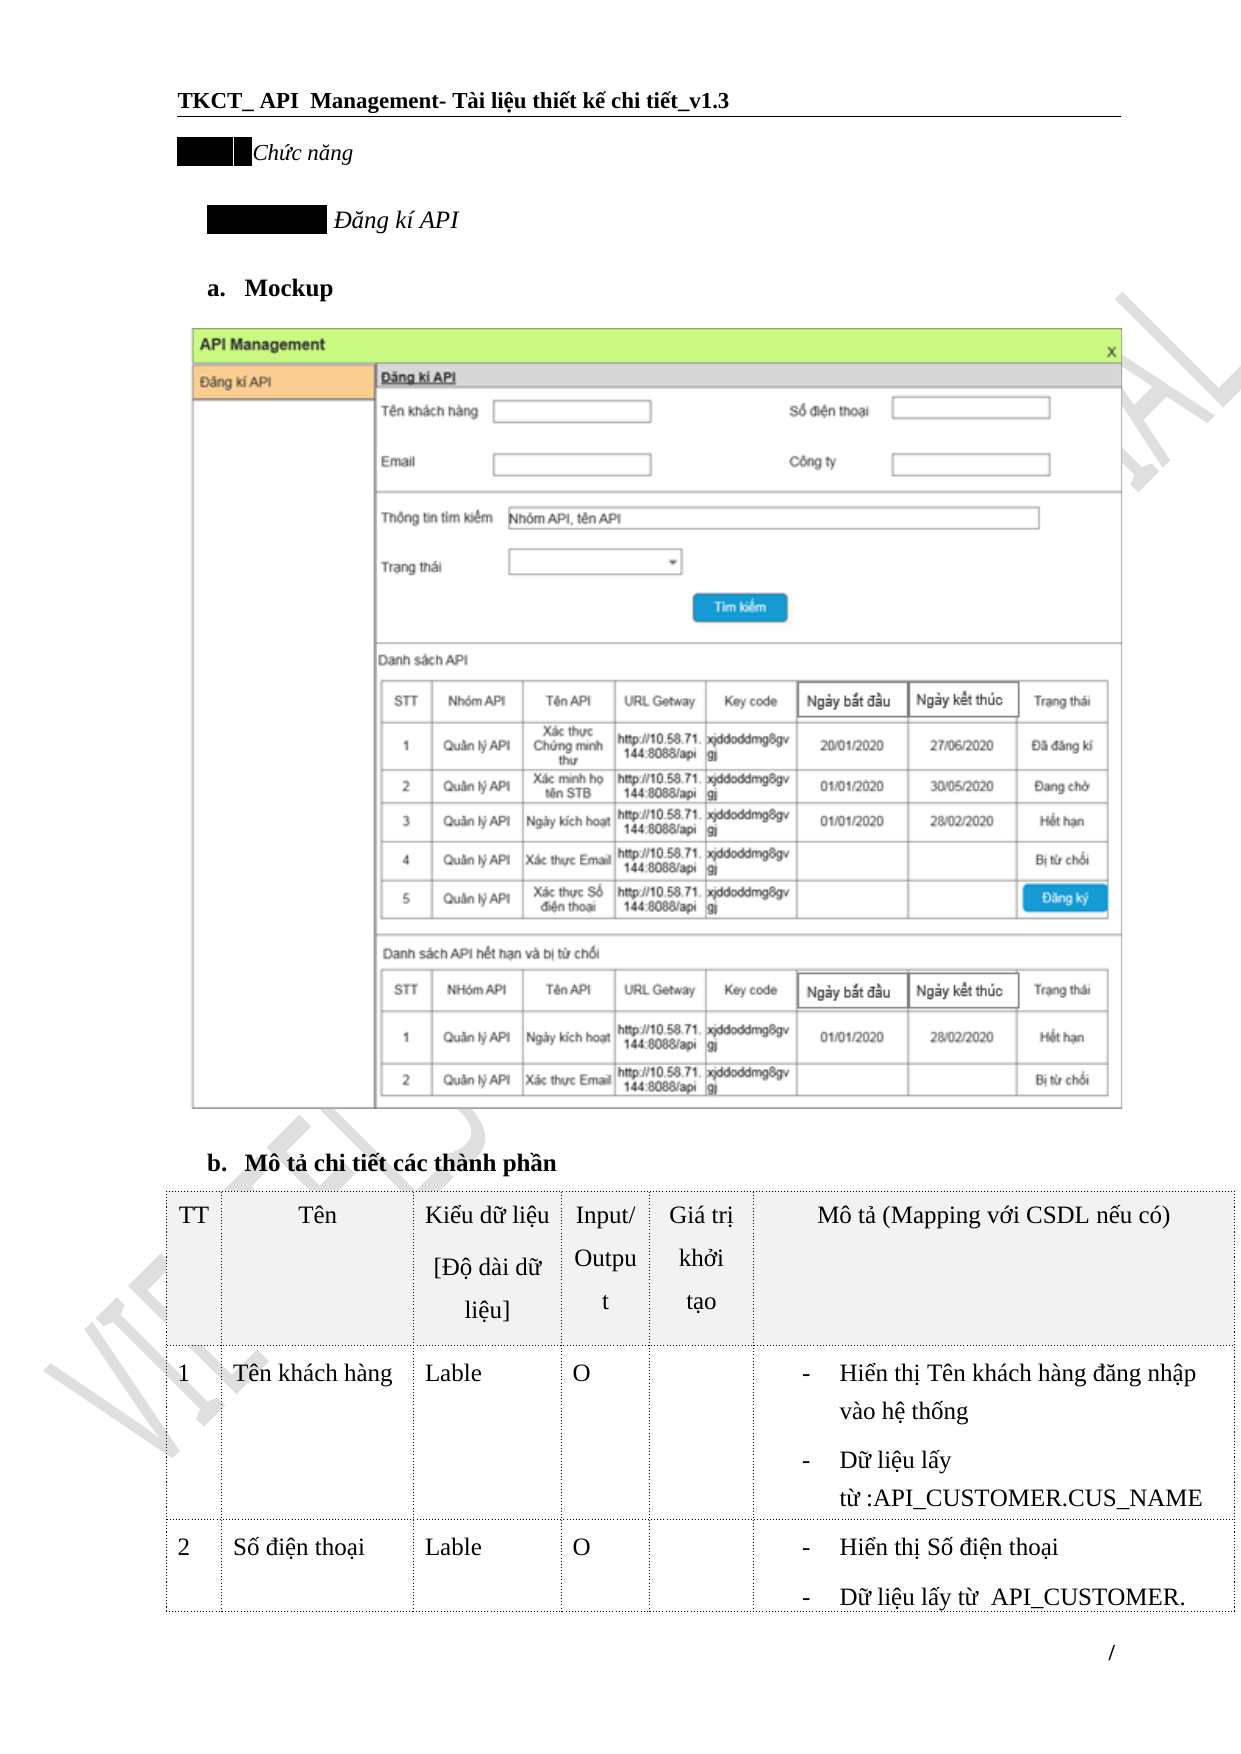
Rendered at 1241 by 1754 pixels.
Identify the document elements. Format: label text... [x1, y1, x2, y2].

table_header Mô tả (Mapping với CSDL nếu có) [753, 1191, 1234, 1345]
table_cell O [561, 1345, 649, 1519]
subtitle Mockup [207, 273, 1122, 302]
table_header Input/ Output [561, 1191, 649, 1345]
table_header Kiểu dữ liệu [Độ dài dữ liệu] [414, 1191, 561, 1345]
table_cell [650, 1345, 753, 1519]
table_header Tên [222, 1191, 413, 1345]
table_cell Số điện thoại [222, 1519, 413, 1611]
table_cell O [561, 1519, 649, 1611]
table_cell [753, 1519, 1234, 1611]
table_cell 2 [166, 1519, 222, 1611]
table_cell Lable [414, 1519, 561, 1611]
table_cell Lable [414, 1345, 561, 1519]
subtitle Mô tả chi tiết các thành phần [207, 1148, 1122, 1176]
table_header Giá trị khởi tạo [650, 1191, 753, 1345]
table_header TT [166, 1191, 222, 1345]
subtitle Chức năng [252, 137, 1122, 166]
table_cell Tên khách hàng [222, 1345, 413, 1519]
table_cell [650, 1519, 753, 1611]
table_cell Hiển thị Tên khách hàng đăng nhập vào hệ thống Dữ liệu lấy từ :API_CUSTOMER.CUS_NAME [753, 1345, 1234, 1519]
picture [177, 328, 1123, 1109]
table_cell 1 [166, 1345, 222, 1519]
subtitle Đăng kí API [327, 205, 1122, 234]
